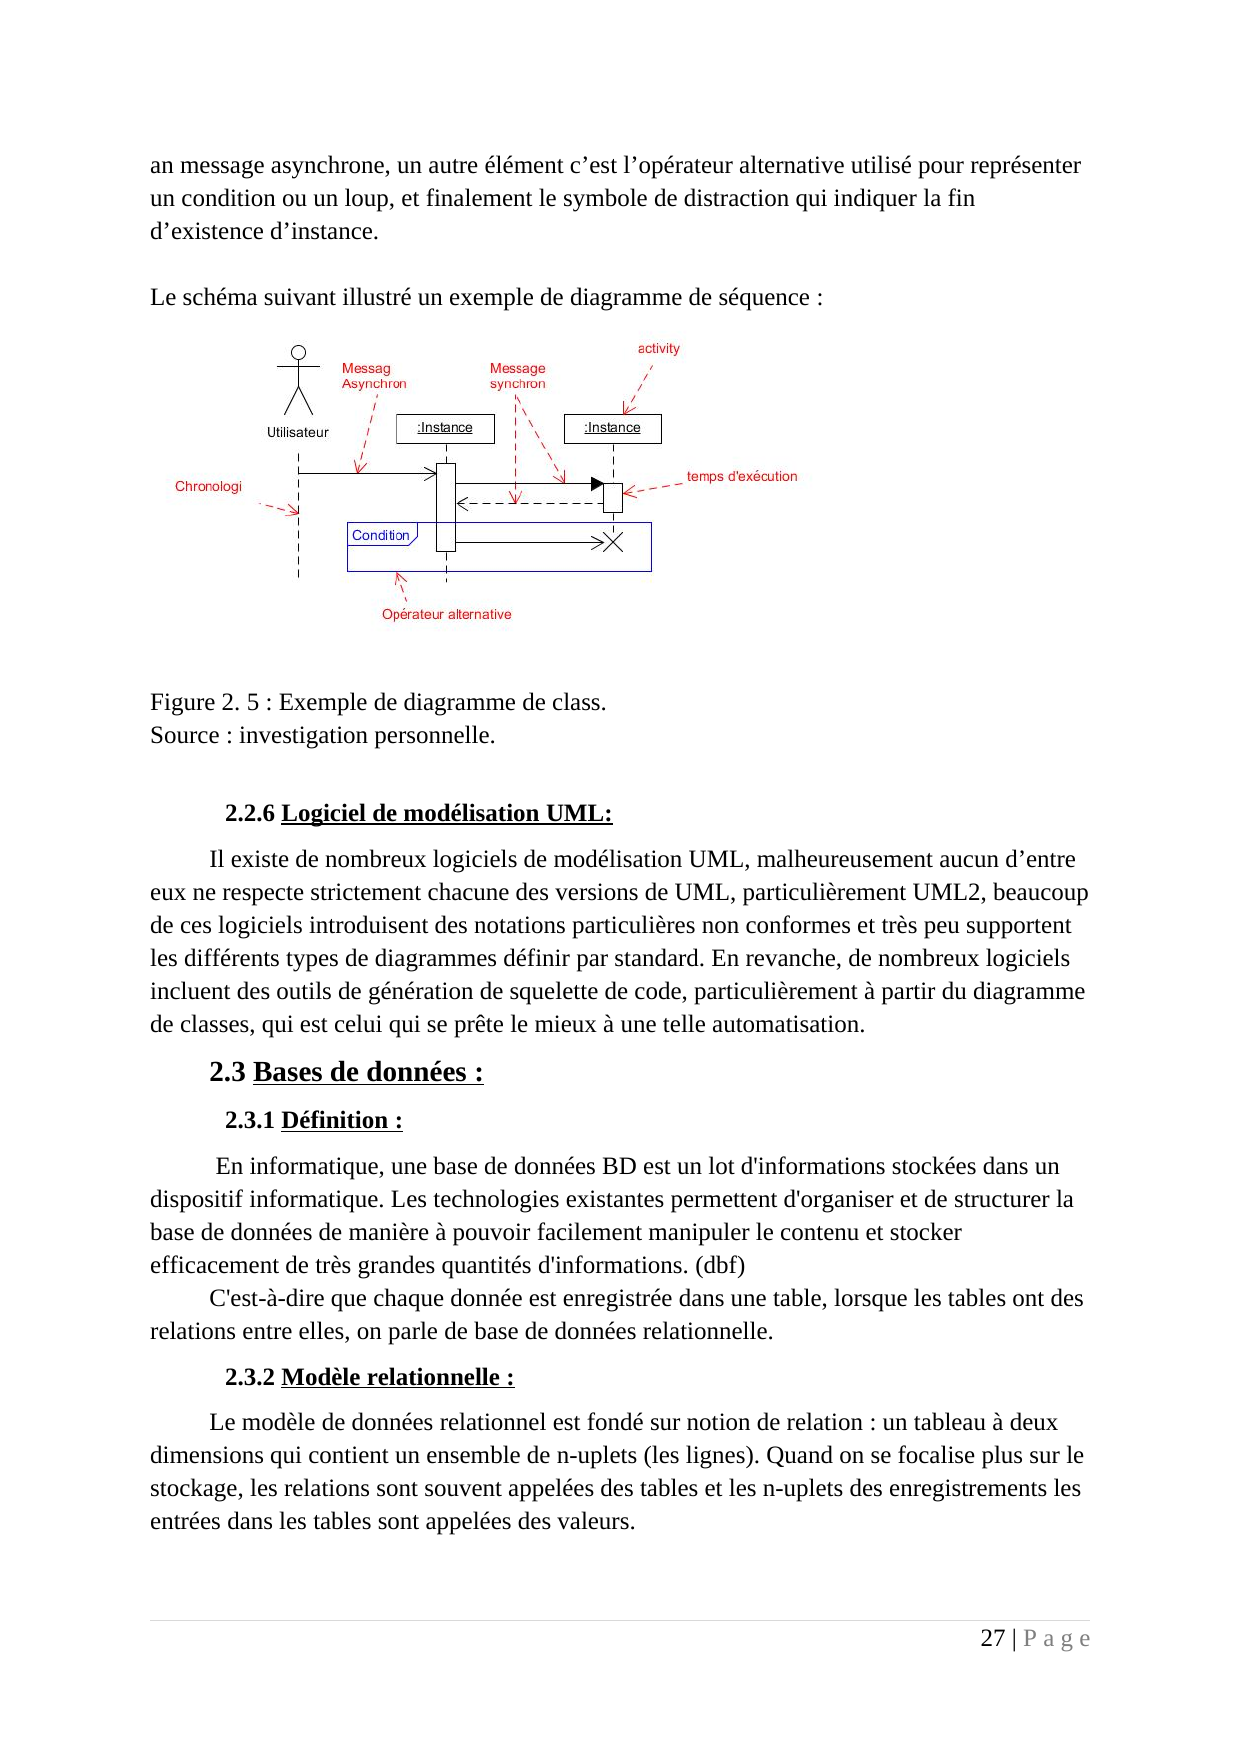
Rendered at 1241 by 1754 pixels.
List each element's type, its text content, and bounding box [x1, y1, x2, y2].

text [150, 150, 1090, 245]
text Le modèle de données relationnel est fondé sur notion de relation : un tableau à deux dimensions qui contient un ensemble de n-uplets (les lignes). Quand on se focalise plus sur le stockage, les relations sont souvent appelées des tables et les n-uplets des enregistrements les entrées dans les tables sont appelées des valeurs. [150, 1407, 1090, 1535]
text C'est-à-dire que chaque donnée est enregistrée dans une table, lorsque les tables ont des relations entre elles, on parle de base de données relationnelle. [150, 1283, 1090, 1345]
text Définition : [225, 1106, 1090, 1134]
text Modèle relationnelle : [225, 1362, 1090, 1390]
text Bases de données : [209, 1054, 1090, 1088]
text En informatique, une base de données BD est un lot d'informations stockées dans un dispositif informatique. Les technologies existantes permettent d'organiser et de structurer la base de données de manière à pouvoir facilement manipuler le contenu et stocker efficacement de très grandes quantités d'informations. [150, 1151, 1090, 1279]
picture [150, 315, 829, 650]
text Logiciel de modélisation UML: [225, 798, 1090, 827]
text Source : investigation personnelle. [150, 720, 1090, 748]
text Il existe de nombreux logiciels de modélisation UML, malheureusement aucun d’entre eux ne respecte strictement chacune des versions de UML, particulièrement UML2, beaucoup de ces logiciels introduisent des notations particulières non conformes et très peu supportent les différents types de diagrammes définir par standard. En revanche, de nombreux logiciels incluent des outils de génération de squelette de code, particulièrement à partir du diagramme de classes, qui est celui qui se prête le mieux à une telle automatisation. [150, 844, 1090, 1038]
text Le schéma suivant illustré un exemple de diagramme de séquence : [150, 282, 1090, 311]
